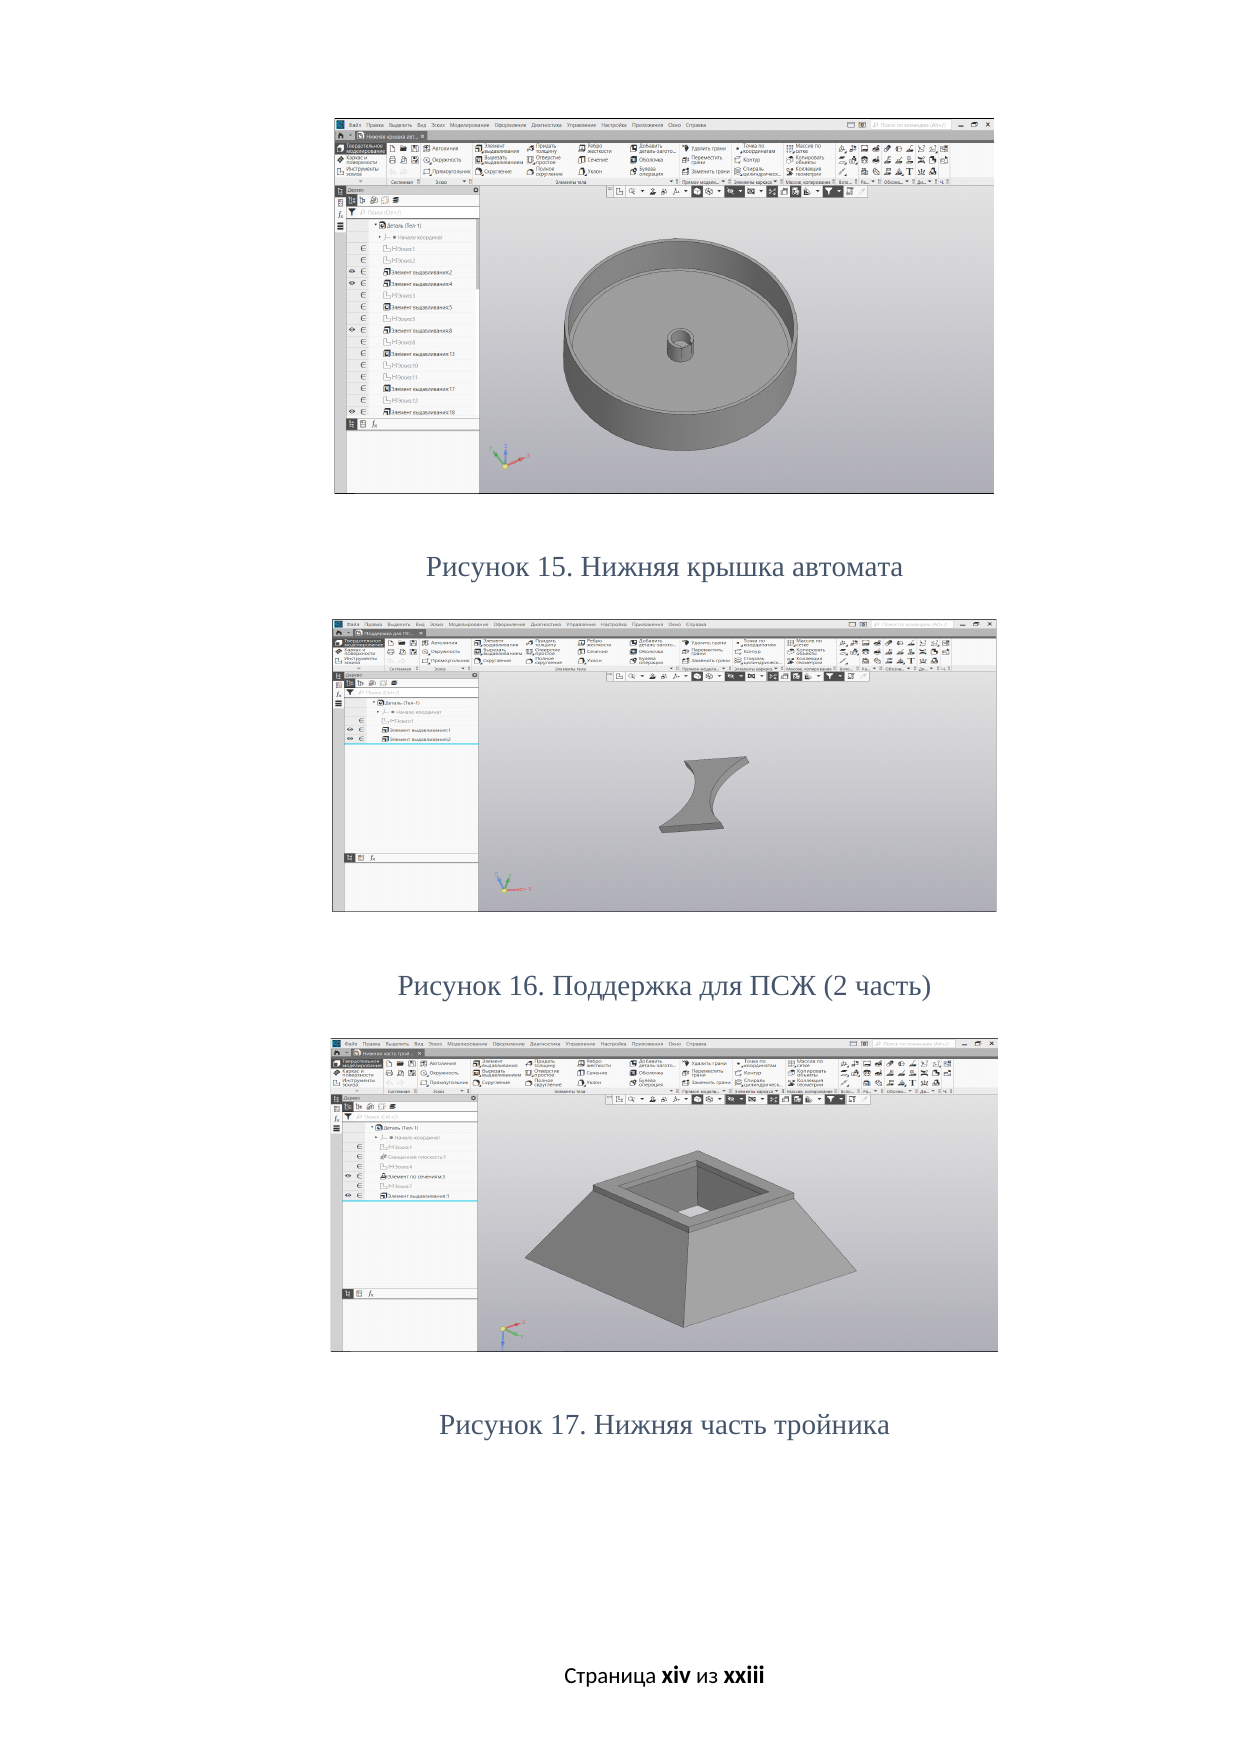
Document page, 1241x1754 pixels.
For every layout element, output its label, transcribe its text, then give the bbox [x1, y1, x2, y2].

text Рисунок 15. Нижняя крышка автомата [177, 549, 1152, 582]
picture [332, 619, 997, 912]
picture [330, 1038, 998, 1352]
picture [334, 118, 994, 494]
text Рисунок 17. Нижняя часть тройника [177, 1407, 1152, 1441]
text Рисунок 16. Поддержка для ПСЖ (2 часть) [177, 968, 1152, 1001]
